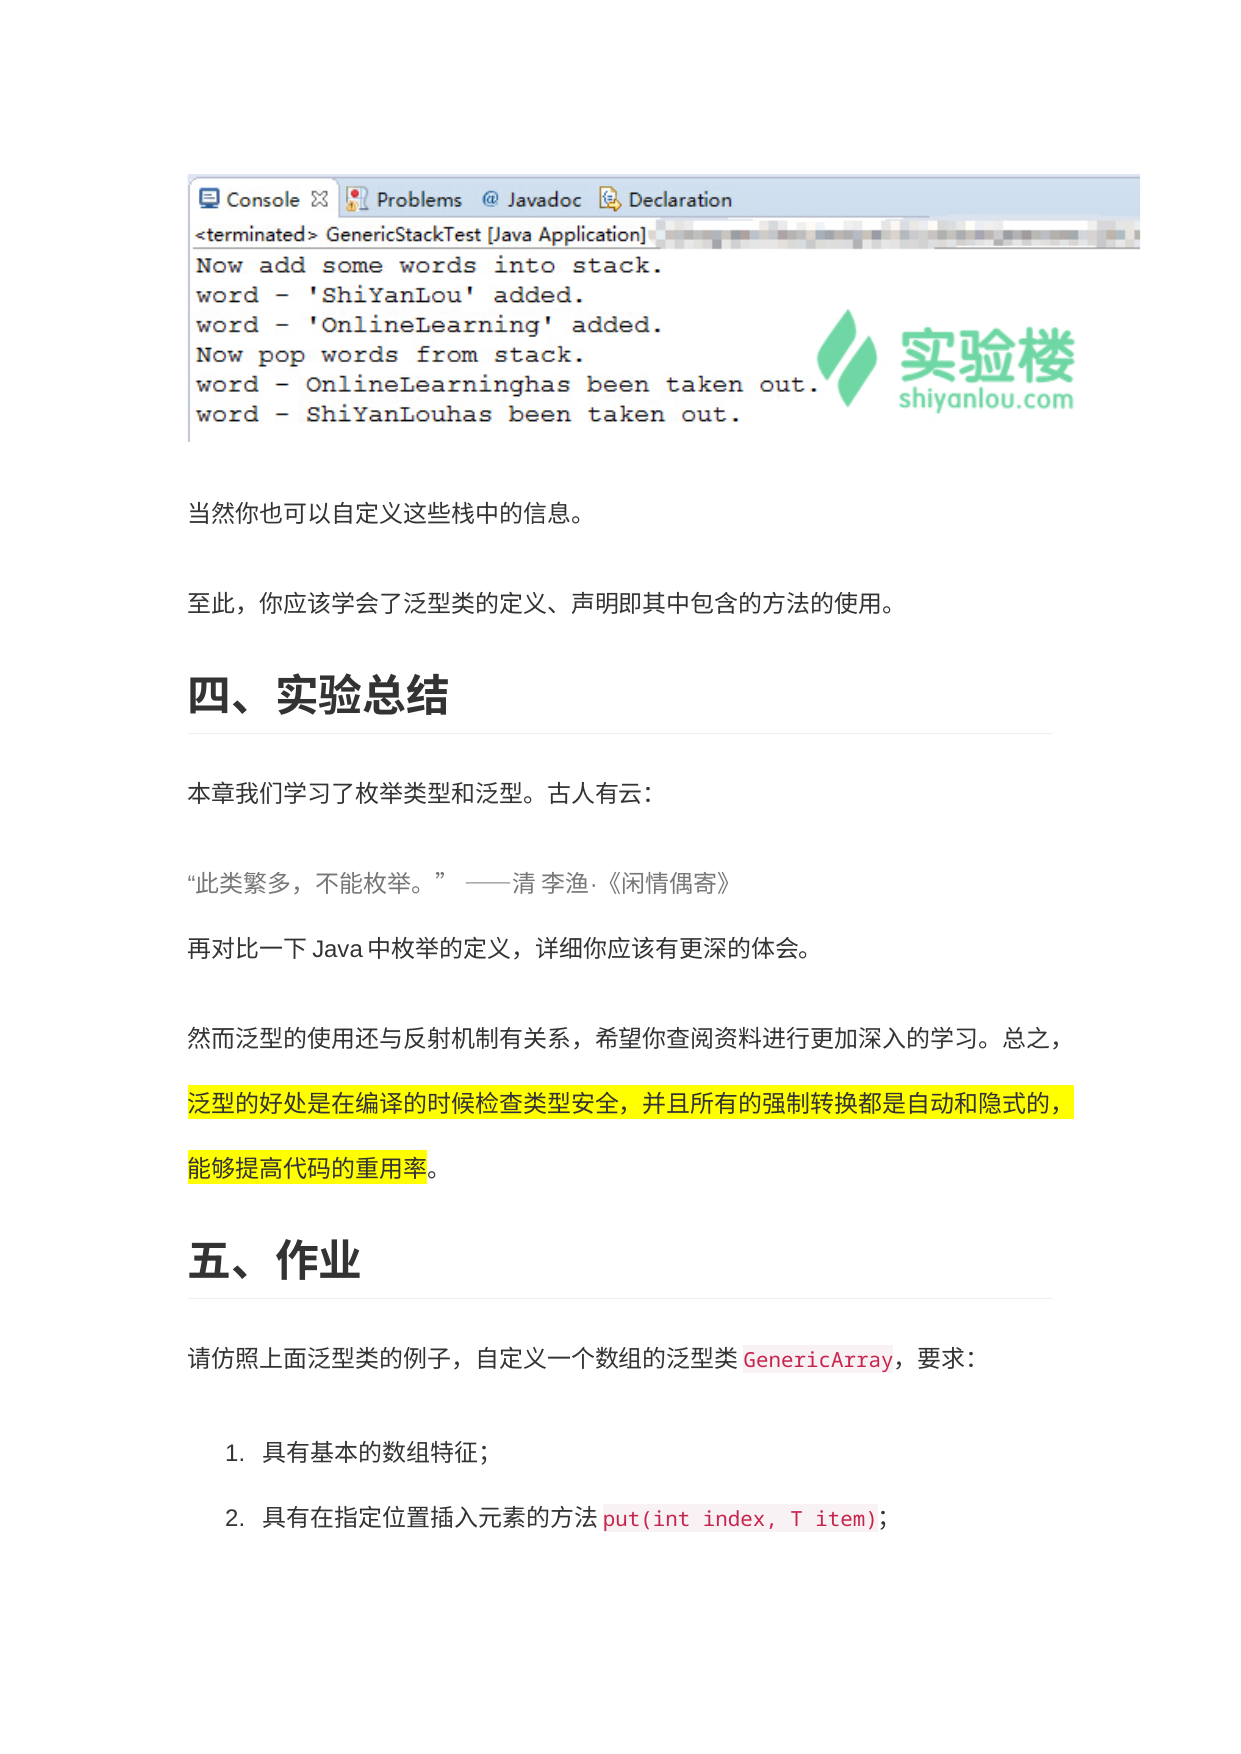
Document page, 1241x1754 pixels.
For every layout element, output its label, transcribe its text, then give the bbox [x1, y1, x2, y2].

text 本章我们学习了枚举类型和泛型。古人有云： [187, 759, 1053, 824]
text 当然你也可以自定义这些栈中的信息。 [187, 479, 1053, 544]
list 具有在指定位置插入元素的方法put(int index, T item)； [225, 1483, 1053, 1548]
text 至此，你应该学会了泛型类的定义、声明即其中包含的方法的使用。 [187, 569, 1053, 634]
subtitle 四、实验总结 [187, 659, 1053, 734]
text 请仿照上面泛型类的例子，自定义一个数组的泛型类GenericArray，要求： [187, 1324, 1053, 1389]
text 再对比一下Java中枚举的定义，详细你应该有更深的体会。 [187, 914, 1053, 979]
text “此类繁多，不能枚举。” ——清 李渔·《闲情偶寄》 [187, 849, 1053, 914]
text 然而泛型的使用还与反射机制有关系，希望你查阅资料进行更加深入的学习。总之，泛型的好处是在编译的时候检查类型安全，并且所有的强制转换都是自动和隐式的，能够提高代码的重用率。 [187, 1004, 1053, 1199]
subtitle 五、作业 [187, 1224, 1053, 1299]
list 具有基本的数组特征； [225, 1418, 1053, 1483]
picture [187, 174, 1141, 442]
